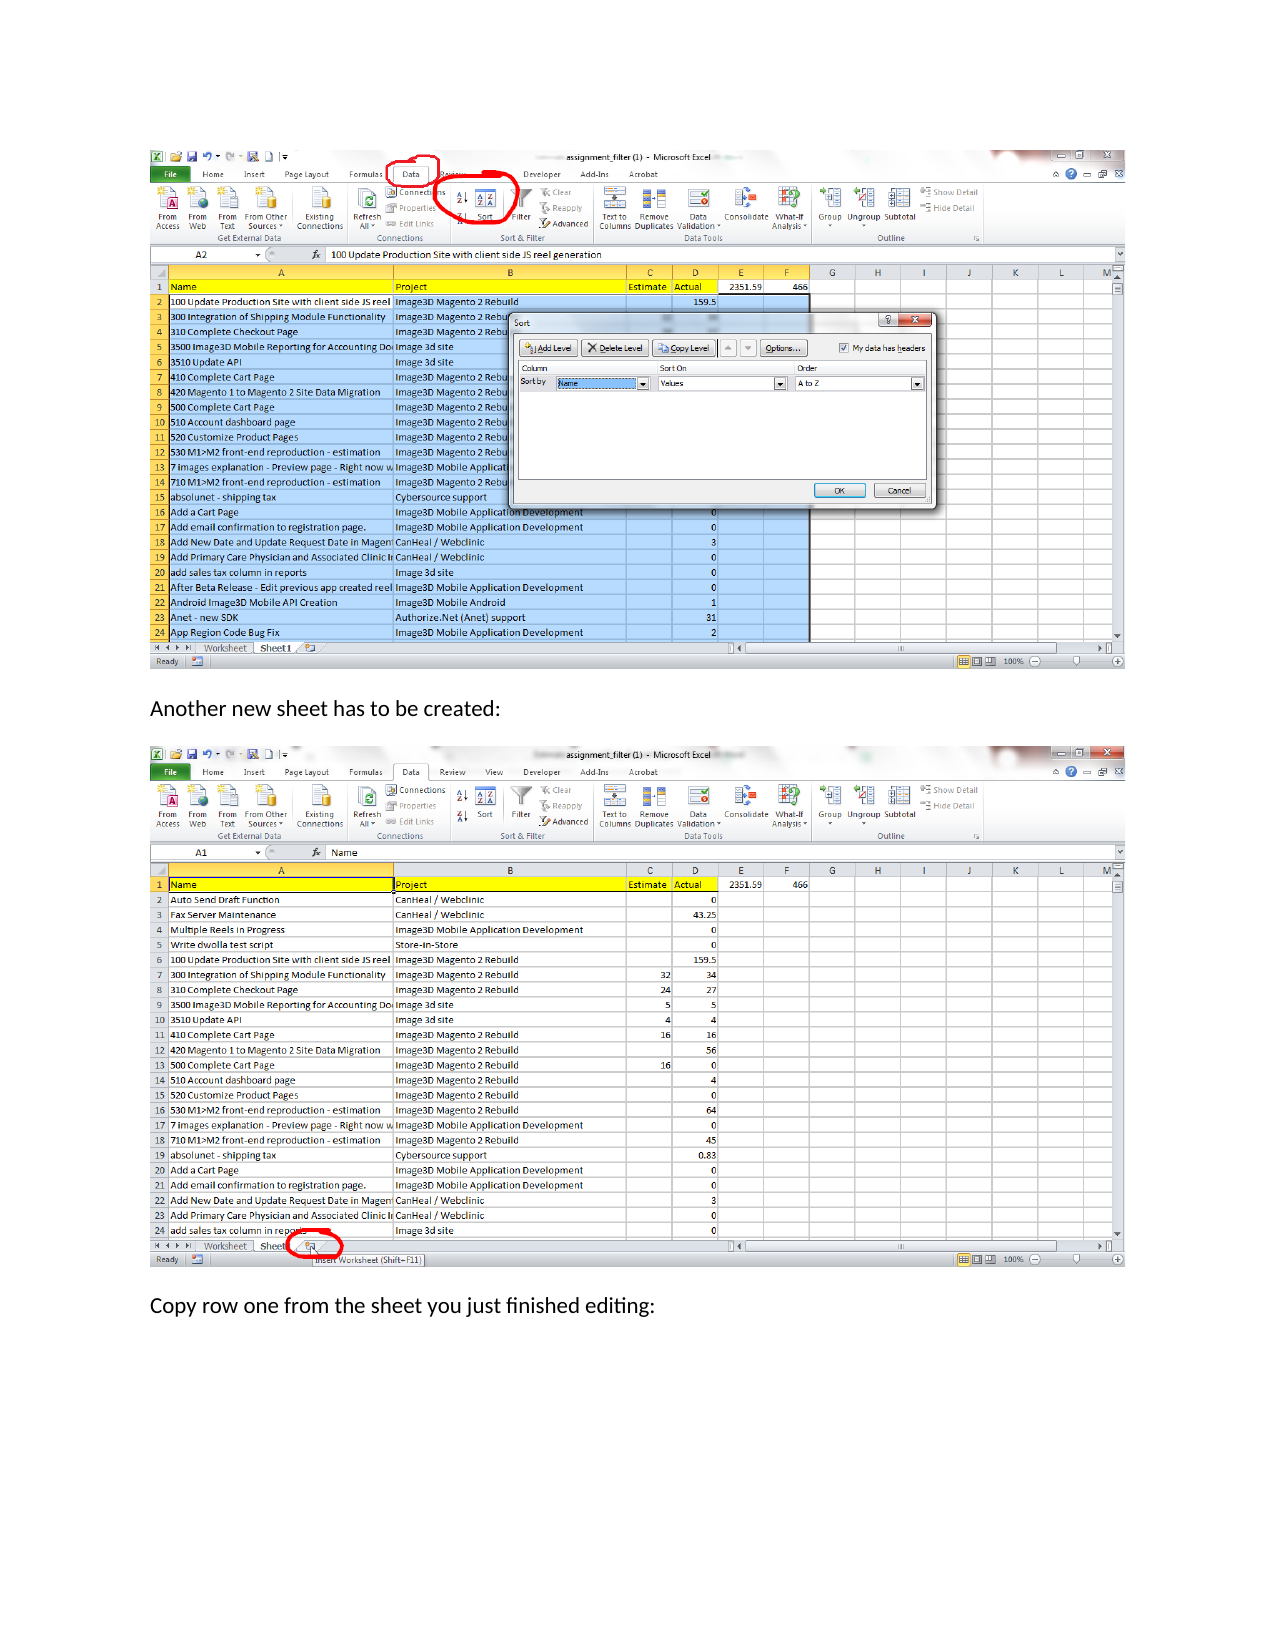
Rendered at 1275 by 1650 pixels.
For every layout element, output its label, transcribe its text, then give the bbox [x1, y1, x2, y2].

text Copy row one from the sheet you just finished editing: [150, 1291, 1125, 1319]
text Another new sheet has to be created: [150, 694, 1125, 722]
picture [150, 150, 1125, 669]
picture [150, 746, 1125, 1267]
